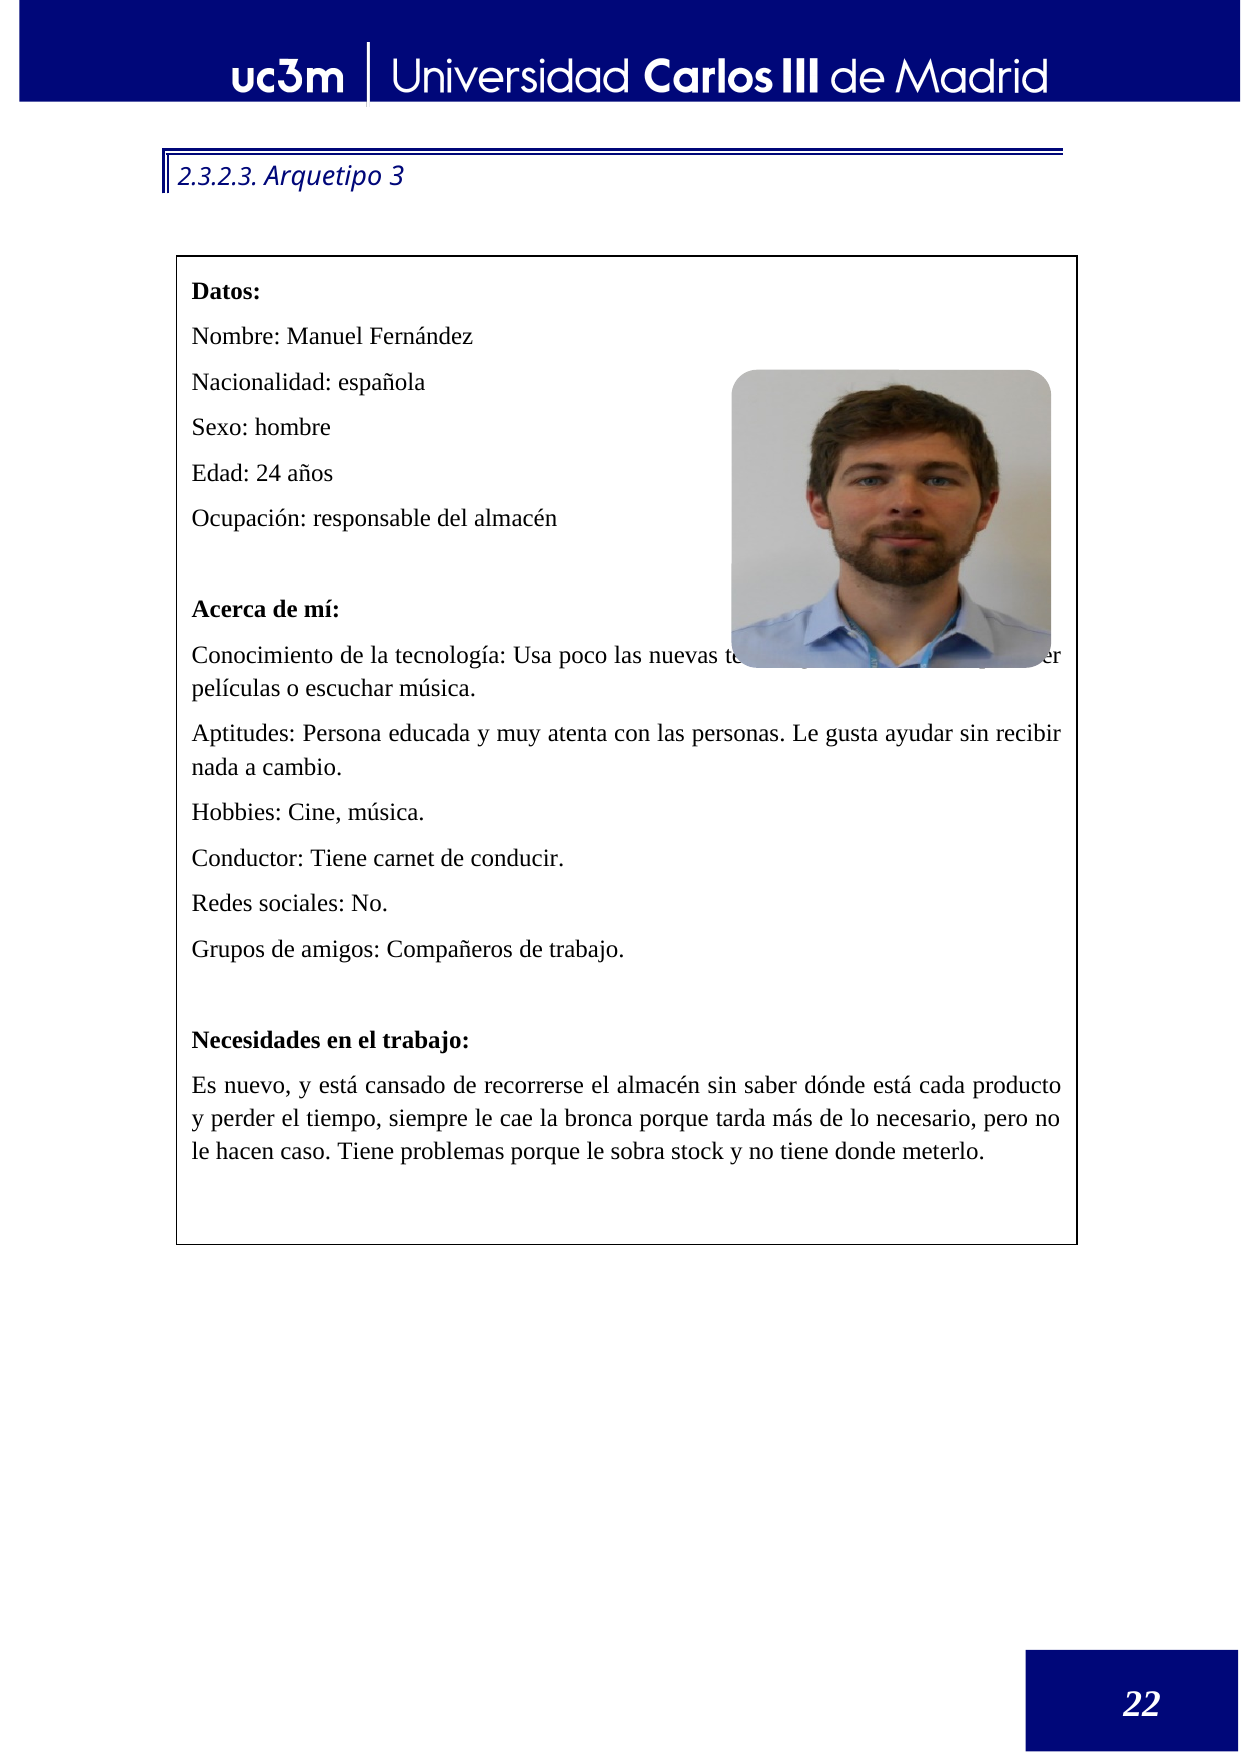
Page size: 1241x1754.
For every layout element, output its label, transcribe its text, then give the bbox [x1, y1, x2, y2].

picture [731, 369, 1052, 668]
picture [196, 31, 1083, 107]
subtitle Arquetipo 3 [169, 155, 1063, 193]
